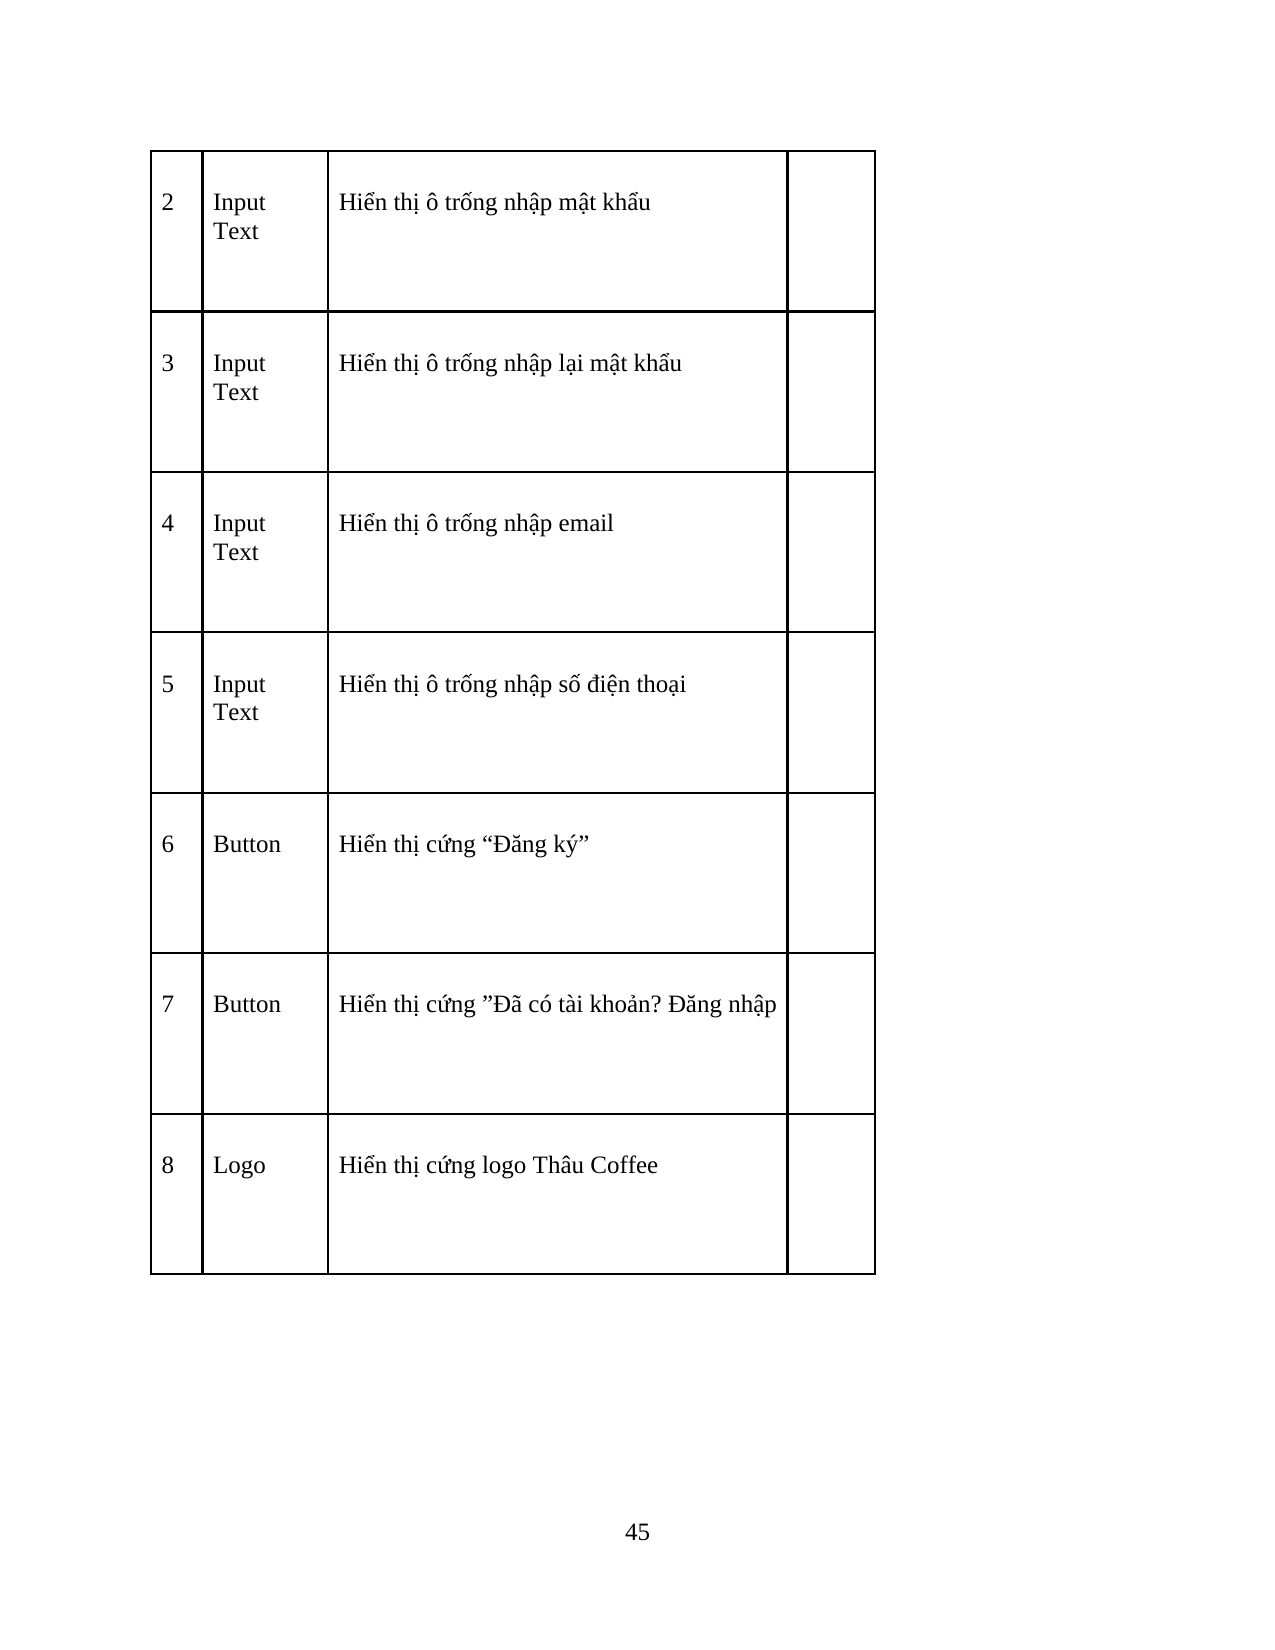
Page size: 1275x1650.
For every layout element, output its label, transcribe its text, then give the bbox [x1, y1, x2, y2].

table_cell 7 [152, 954, 201, 1112]
table_cell Input Text [204, 473, 327, 631]
table_cell Hiển thị ô trống nhập lại mật khẩu [329, 313, 786, 471]
table_cell Hiển thị cứng ”Đã có tài khoản? Đăng nhập [329, 954, 786, 1112]
table_cell Logo [204, 1115, 327, 1273]
table_cell 5 [152, 633, 201, 792]
table_cell Hiển thị cứng logo Thâu Coffee [329, 1115, 786, 1273]
table_cell Hiển thị ô trống nhập số điện thoại [329, 633, 786, 792]
table_cell Input Text [204, 633, 327, 792]
table_cell [789, 794, 874, 952]
table_cell Button [204, 954, 327, 1112]
table_cell [789, 633, 874, 792]
table_cell Input Text [204, 313, 327, 471]
table_cell 4 [152, 473, 201, 631]
table_cell Hiển thị cứng “Đăng ký” [329, 794, 786, 952]
table_cell Input Text [204, 152, 327, 310]
table_cell [789, 313, 874, 471]
table_cell [789, 954, 874, 1112]
table_cell 8 [152, 1115, 201, 1273]
table_cell [789, 473, 874, 631]
table_cell 6 [152, 794, 201, 952]
table_cell 3 [152, 313, 201, 471]
table_cell [789, 152, 874, 310]
table_cell Hiển thị ô trống nhập mật khẩu [329, 152, 786, 310]
table_cell 2 [152, 152, 201, 310]
table_cell Button [204, 794, 327, 952]
table_cell Hiển thị ô trống nhập email [329, 473, 786, 631]
table_cell [789, 1115, 874, 1273]
